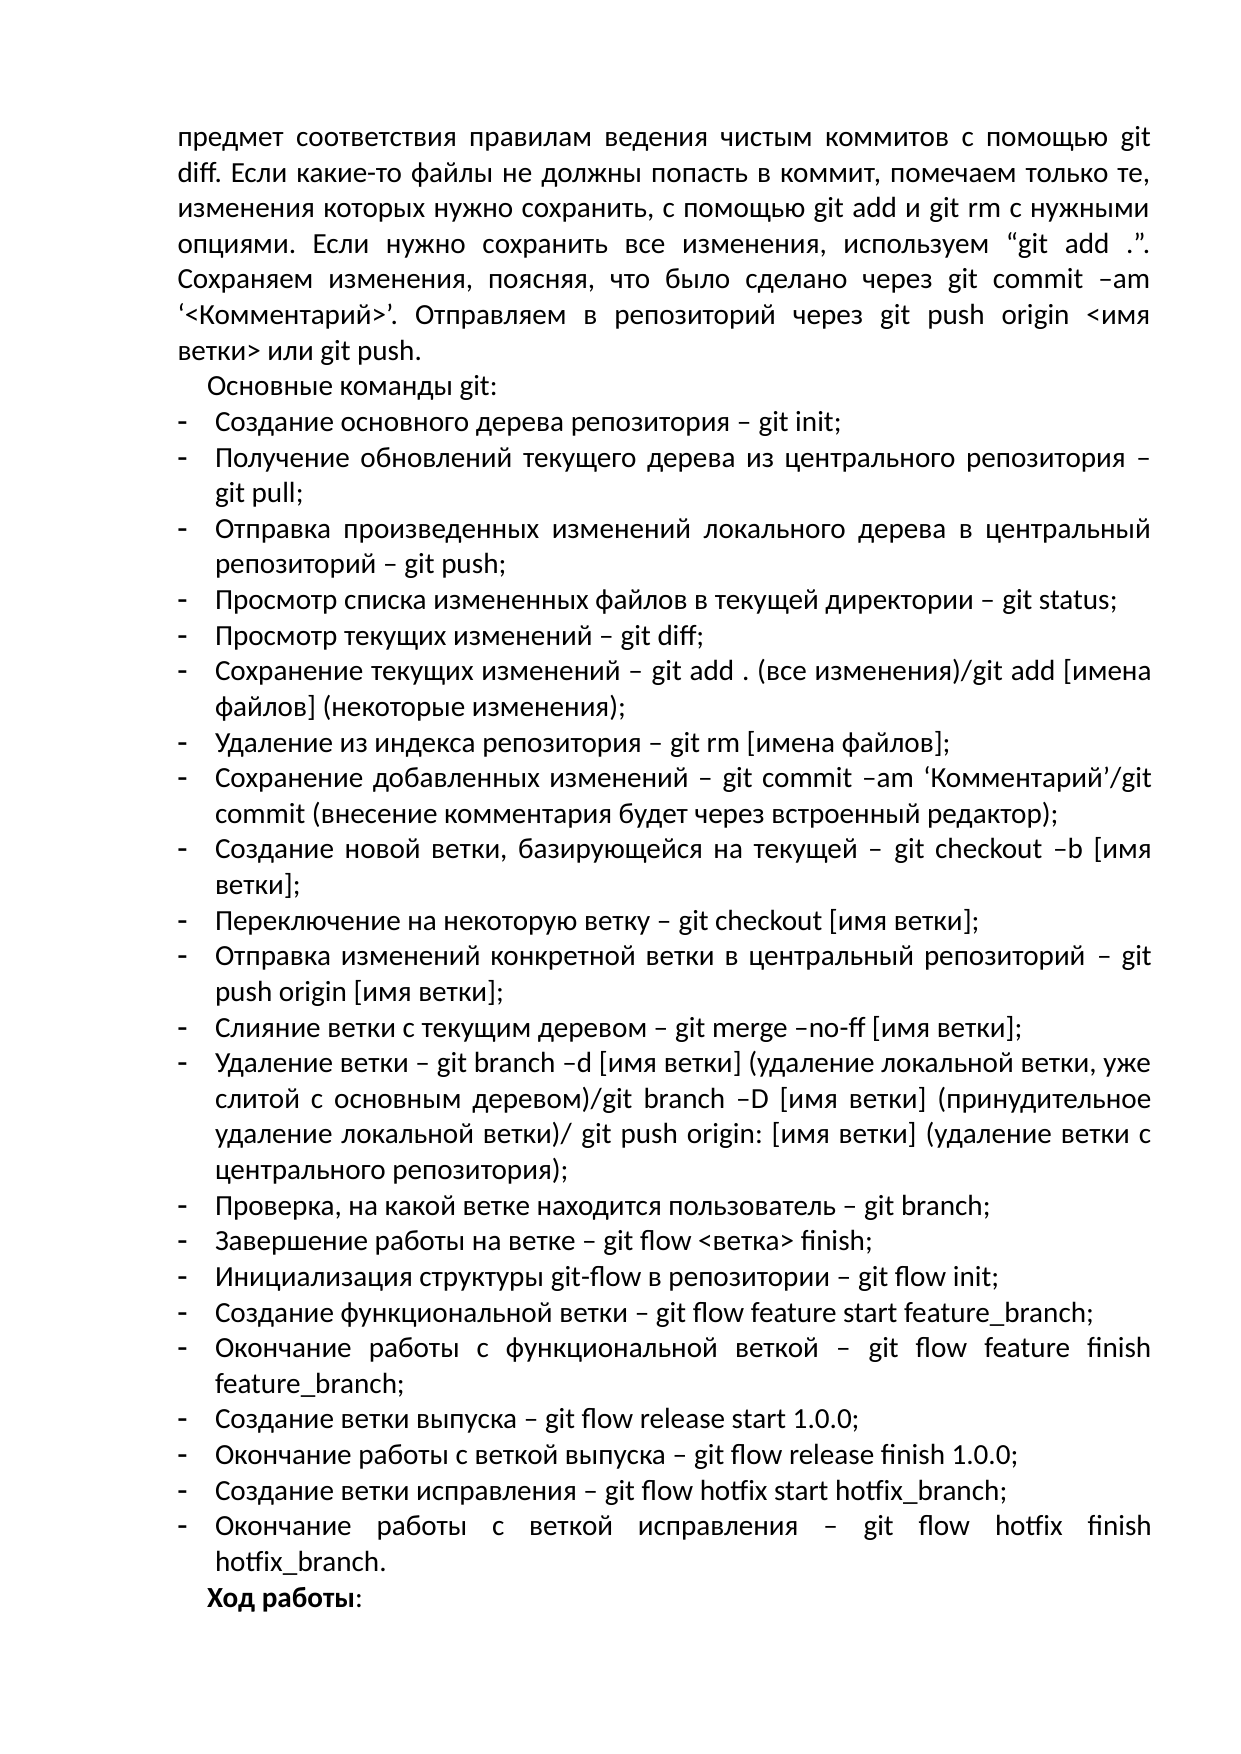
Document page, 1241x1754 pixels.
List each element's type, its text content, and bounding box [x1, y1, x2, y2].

list Отправка произведенных изменений локального дерева в центральный репозиторий – git push; [177, 510, 1152, 581]
text Ход работы: [177, 1579, 1152, 1614]
list Завершение работы на ветке – git flow <ветка> finish; [177, 1222, 1152, 1258]
list Создание ветки выпуска – git flow release start 1.0.0; [177, 1401, 1152, 1436]
list Окончание работы с веткой выпуска – git flow release finish 1.0.0; [177, 1436, 1152, 1472]
list Просмотр текущих изменений – git diff; [177, 617, 1152, 652]
list Отправка изменений конкретной ветки в центральный репозиторий – git push origin [имя ветки]; [177, 937, 1152, 1009]
text Основные команды git: [177, 367, 1152, 403]
list Инициализация структуры git-flow в репозитории – git flow init; [177, 1258, 1152, 1294]
list Создание функциональной ветки – git flow feature start feature_branch; [177, 1294, 1152, 1329]
list Удаление из индекса репозитория – git rm [имена файлов]; [177, 724, 1152, 759]
list Слияние ветки с текущим деревом – git merge –no-ff [имя ветки]; [177, 1009, 1152, 1044]
list Создание ветки исправления – git flow hotfix start hotfix_branch; [177, 1472, 1152, 1507]
list Удаление ветки – git branch –d [имя ветки] (удаление локальной ветки, уже слитой с основным деревом)/git branch –D [имя ветки] (принудительное удаление локальной ветки)/ git push origin: [имя ветки] (удаление ветки с центрального репозитория); [177, 1044, 1152, 1187]
list Окончание работы с веткой исправления – git flow hotfix finish hotfix_branch. [177, 1507, 1152, 1579]
list Переключение на некоторую ветку – git checkout [имя ветки]; [177, 902, 1152, 937]
list Просмотр списка измененных файлов в текущей директории – git status; [177, 581, 1152, 617]
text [177, 118, 1152, 367]
list Сохранение добавленных изменений – git commit –am ‘Комментарий’/git commit (внесение комментария будет через встроенный редактор); [177, 759, 1152, 831]
list Создание новой ветки, базирующейся на текущей – git checkout –b [имя ветки]; [177, 831, 1152, 902]
list Сохранение текущих изменений – git add . (все изменения)/git add [имена файлов] (некоторые изменения); [177, 652, 1152, 724]
list Создание основного дерева репозитория – git init; [177, 403, 1152, 439]
list Окончание работы с функциональной веткой – git flow feature finish feature_branch; [177, 1329, 1152, 1401]
list Получение обновлений текущего дерева из центрального репозитория – git pull; [177, 439, 1152, 510]
list Проверка, на какой ветке находится пользователь – git branch; [177, 1187, 1152, 1222]
